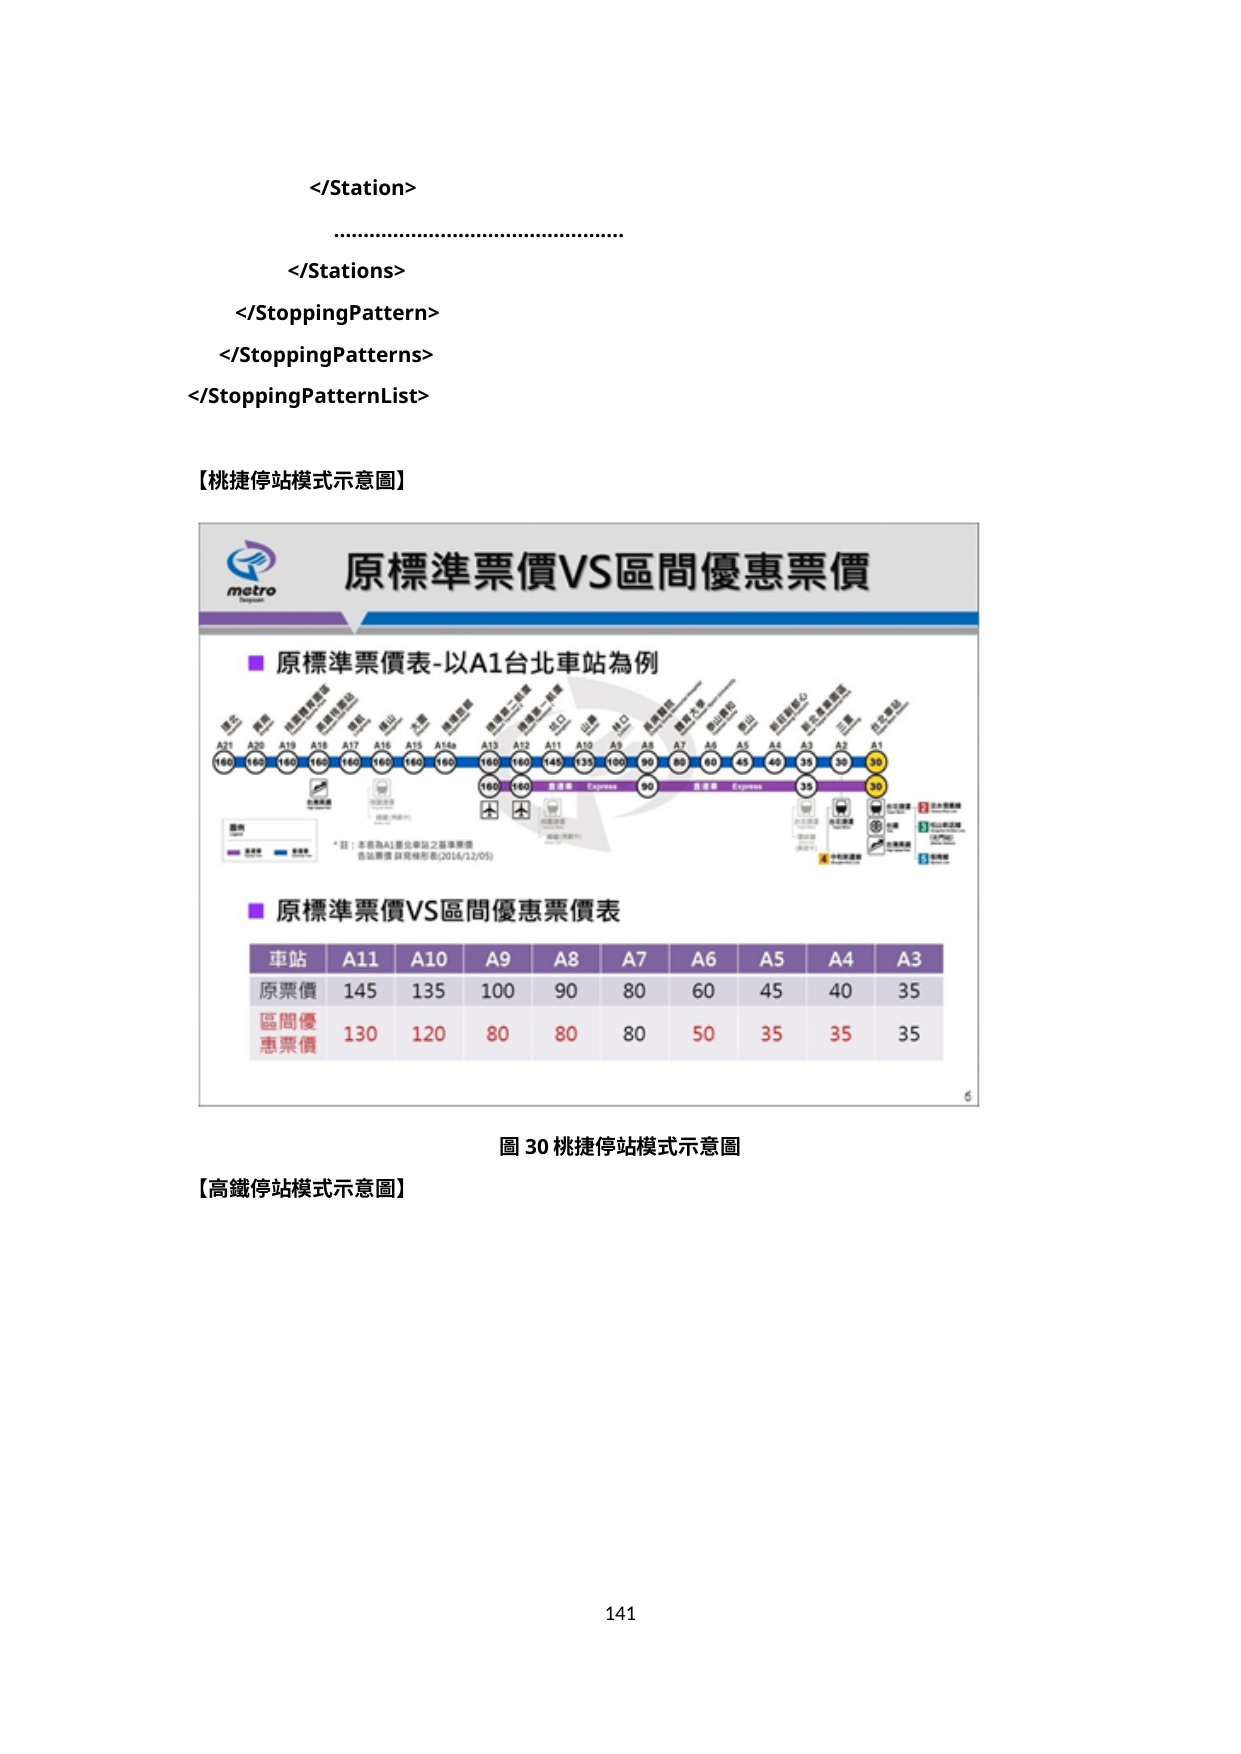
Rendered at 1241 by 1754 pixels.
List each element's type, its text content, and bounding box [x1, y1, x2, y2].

text </Station> [237, 167, 1053, 208]
text 圖 30 桃捷停站模式示意圖 [187, 1125, 1053, 1167]
text </StoppingPatterns> [187, 333, 1053, 375]
text </StoppingPattern> [187, 292, 1053, 333]
picture [187, 506, 1005, 1119]
text 【桃捷停站模式示意圖】 [187, 458, 1053, 500]
text </StoppingPatternList> [187, 375, 1053, 417]
text 【高鐵停站模式示意圖】 [187, 1167, 1053, 1208]
text …………………………………………. [187, 208, 1053, 250]
text </Stations> [237, 250, 1053, 292]
